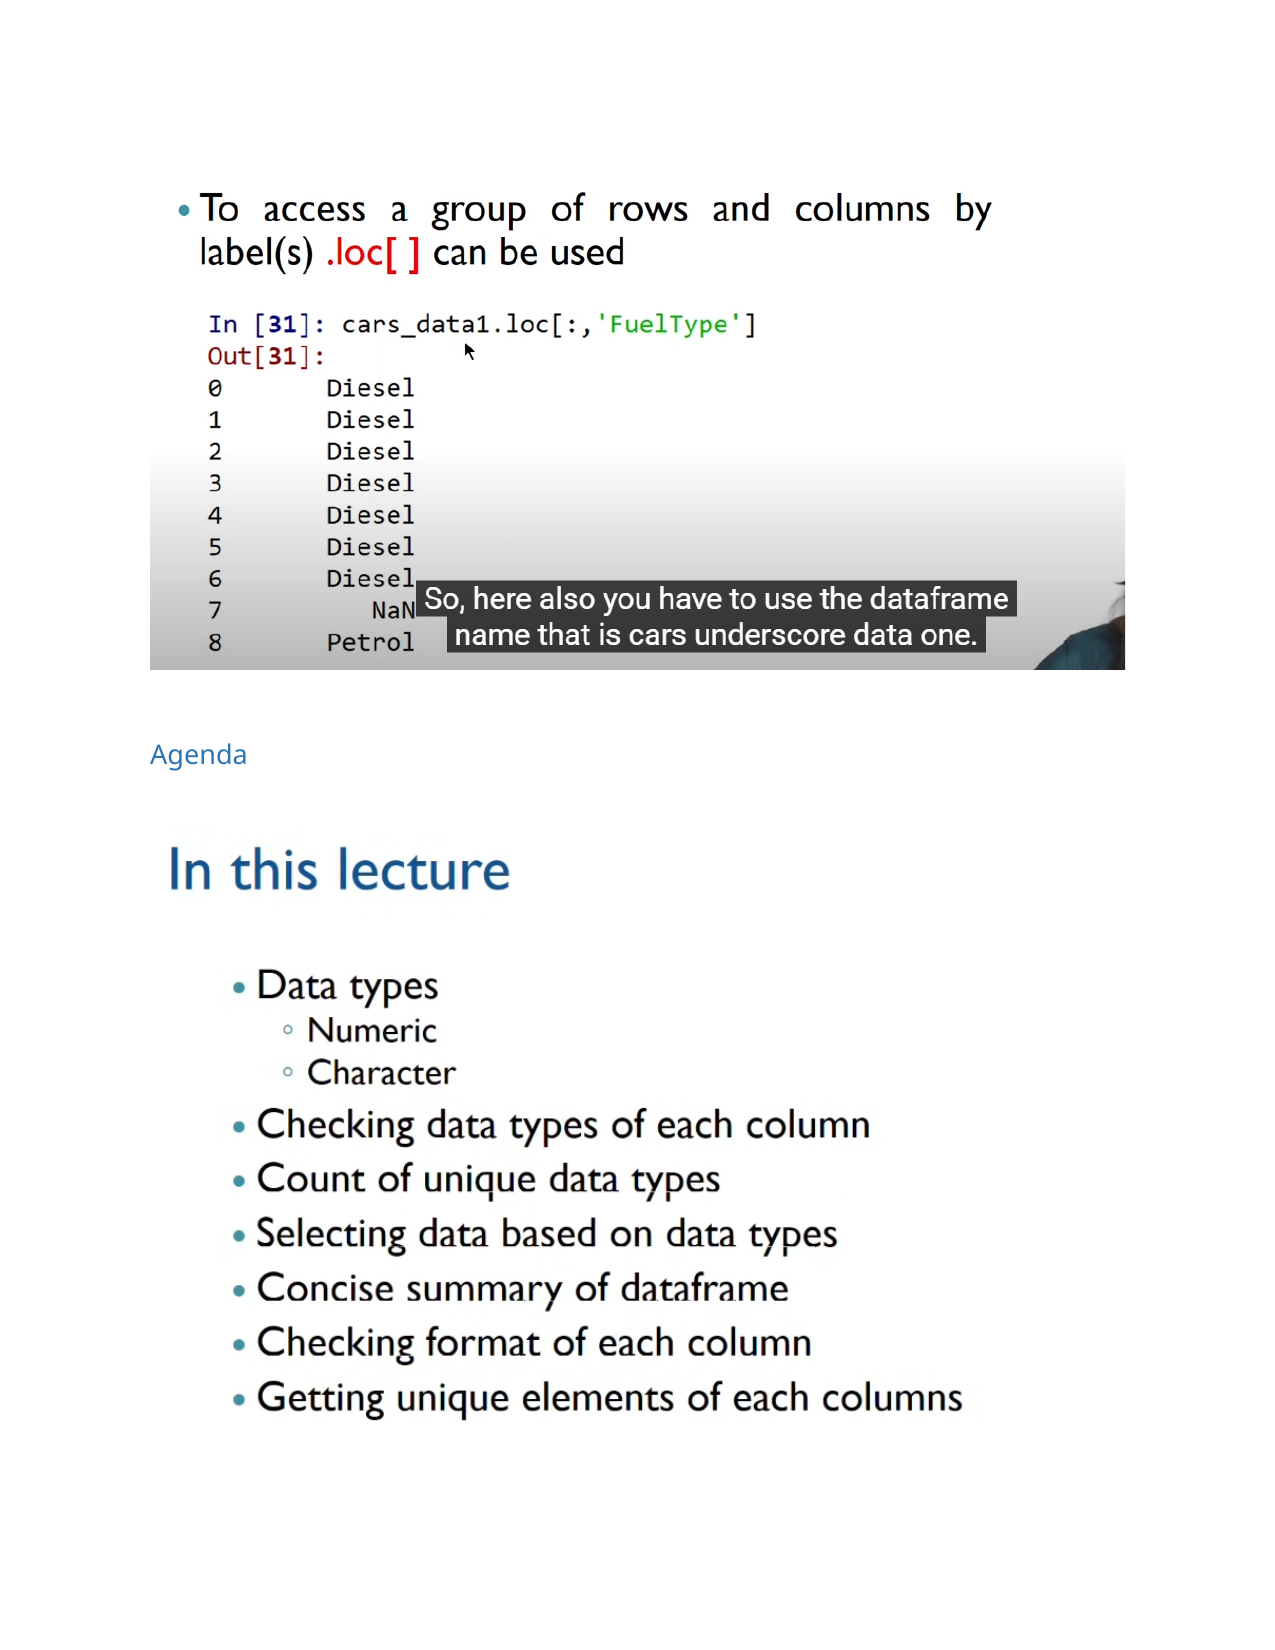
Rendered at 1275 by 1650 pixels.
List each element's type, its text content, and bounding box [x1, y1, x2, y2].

picture [150, 822, 1125, 1436]
subtitle Agenda [150, 735, 1125, 772]
picture [150, 150, 1125, 670]
